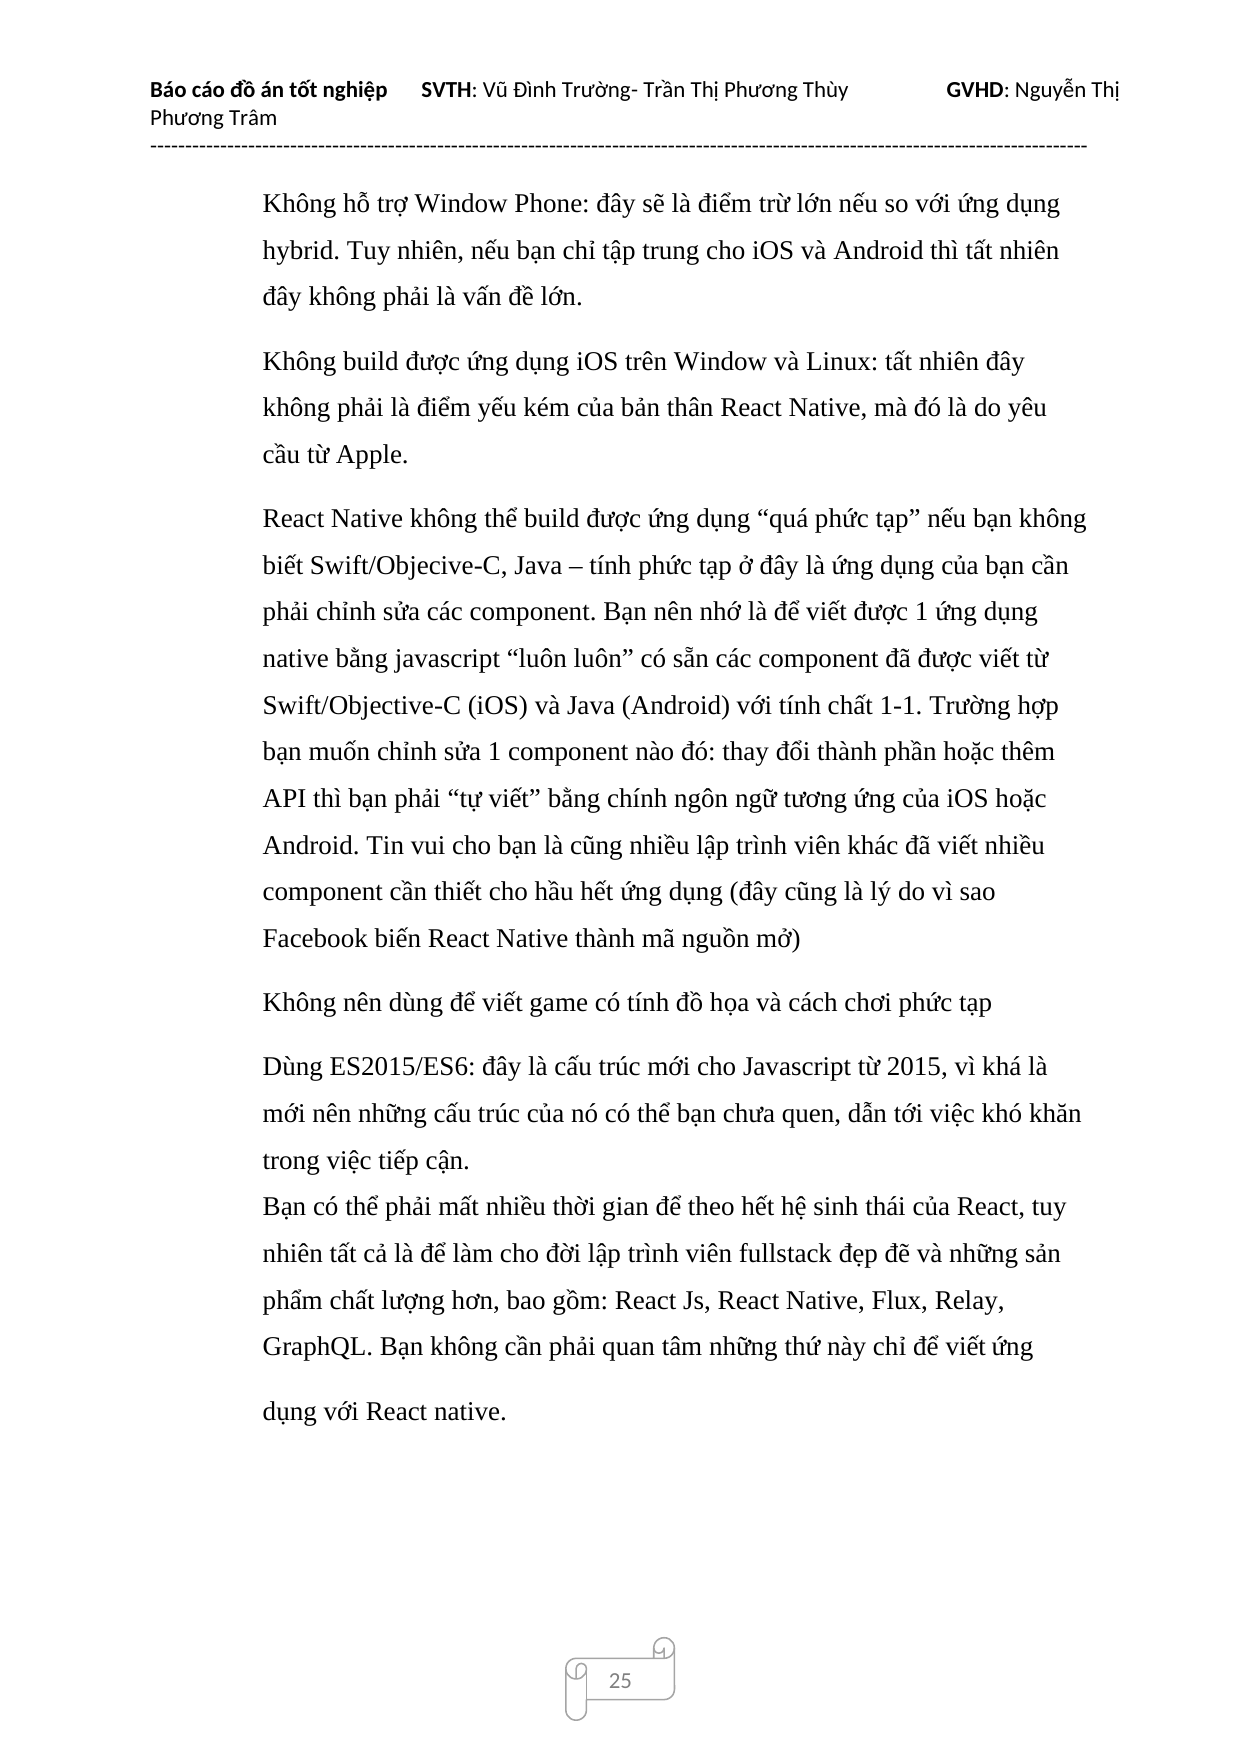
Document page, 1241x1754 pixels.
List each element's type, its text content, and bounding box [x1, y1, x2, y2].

text Không build được ứng dụng iOS trên Window và Linux: tất nhiên đây không phải là điểm yếu kém của bản thân React Native, mà đó là do yêu cầu từ Apple. [262, 344, 1090, 469]
text Không hỗ trợ Window Phone: đây sẽ là điểm trừ lớn nếu so với ứng dụng hybrid. Tuy nhiên, nếu bạn chỉ tập trung cho iOS và Android thì tất nhiên đây không phải là vấn đề lớn. [262, 187, 1090, 312]
text Bạn có thể phải mất nhiều thời gian để theo hết hệ sinh thái của React, tuy nhiên tất cả là để làm cho đời lập trình viên fullstack đẹp đẽ và những sản phẩm chất lượng hơn, bao gồm: React Js, React Native, Flux, Relay, GraphQL. Bạn không cần phải quan tâm những thứ này chỉ để viết ứng [262, 1190, 1090, 1362]
text React Native không thể build được ứng dụng “quá phức tạp” nếu bạn không biết Swift/Objecive-C, Java – tính phức tạp ở đây là ứng dụng của bạn cần phải chỉnh sửa các component. Bạn nên nhớ là để viết được 1 ứng dụng native bằng javascript “luôn luôn” có sẵn các component đã được viết từ Swift/Objective-C (iOS) và Java (Android) với tính chất 1-1. Trường hợp bạn muốn chỉnh sửa 1 component nào đó: thay đổi thành phần hoặc thêm API thì bạn phải “tự viết” bằng chính ngôn ngữ tương ứng của iOS hoặc Android. Tin vui cho bạn là cũng nhiều lập trình viên khác đã viết nhiều component cần thiết cho hầu hết ứng dụng (đây cũng là lý do vì sao Facebook biến React Native thành mã nguồn mở) [262, 502, 1090, 953]
text Dùng ES2015/ES6: đây là cấu trúc mới cho Javascript từ 2015, vì khá là mới nên những cấu trúc của nó có thể bạn chưa quen, dẫn tới việc khó khăn trong việc tiếp cận. [262, 1050, 1090, 1175]
text dụng với React native. [262, 1394, 1090, 1426]
text Không nên dùng để viết game có tính đồ họa và cách chơi phức tạp [262, 986, 1090, 1017]
